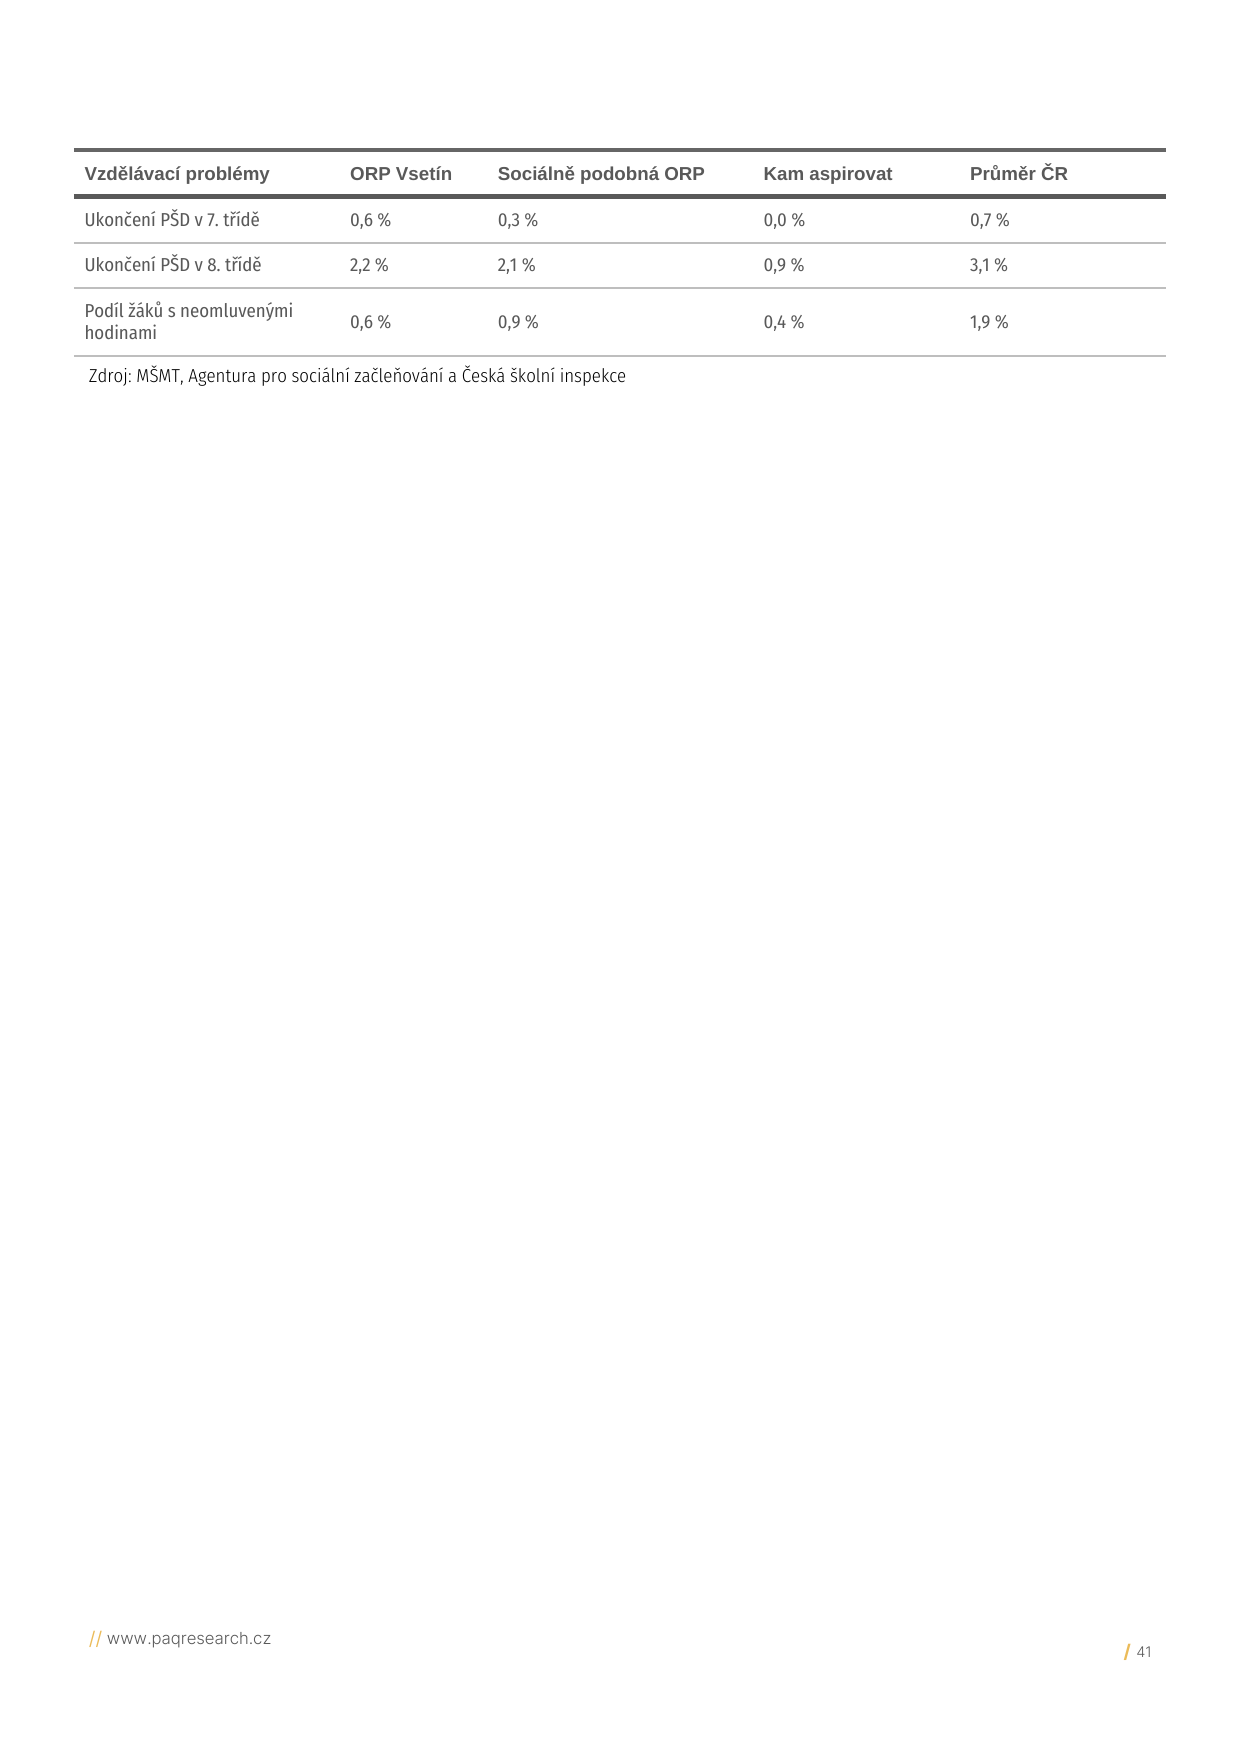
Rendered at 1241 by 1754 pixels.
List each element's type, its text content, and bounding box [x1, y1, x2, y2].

table_cell 0,7 % [960, 199, 1166, 242]
table_cell 0,4 % [753, 289, 959, 355]
table_cell 1,9 % [960, 289, 1166, 355]
table_cell 2,2 % [340, 244, 487, 287]
table_cell 0,9 % [753, 244, 959, 287]
table_cell 0,3 % [487, 199, 753, 242]
table_cell 0,6 % [340, 199, 487, 242]
table_header Průměr ČR [960, 152, 1166, 194]
table_cell 3,1 % [960, 244, 1166, 287]
table_header Kam aspirovat [753, 152, 959, 194]
table_cell 0,6 % [340, 289, 487, 355]
table_cell 0,9 % [487, 289, 753, 355]
table_header Sociálně podobná ORP [487, 152, 753, 194]
table_cell 2,1 % [487, 244, 753, 287]
table_cell Ukončení PŠD v 7. třídě [74, 199, 339, 242]
table_cell Podíl žáků s neomluvenými hodinami [74, 289, 339, 355]
table_cell Ukončení PŠD v 8. třídě [74, 244, 339, 287]
text Zdroj: MŠMT, Agentura pro sociální začleňování a Česká školní inspekce [89, 357, 1152, 387]
table_cell 0,0 % [753, 199, 959, 242]
table_header Vzdělávací problémy [74, 152, 339, 194]
table_header ORP Vsetín [340, 152, 487, 194]
